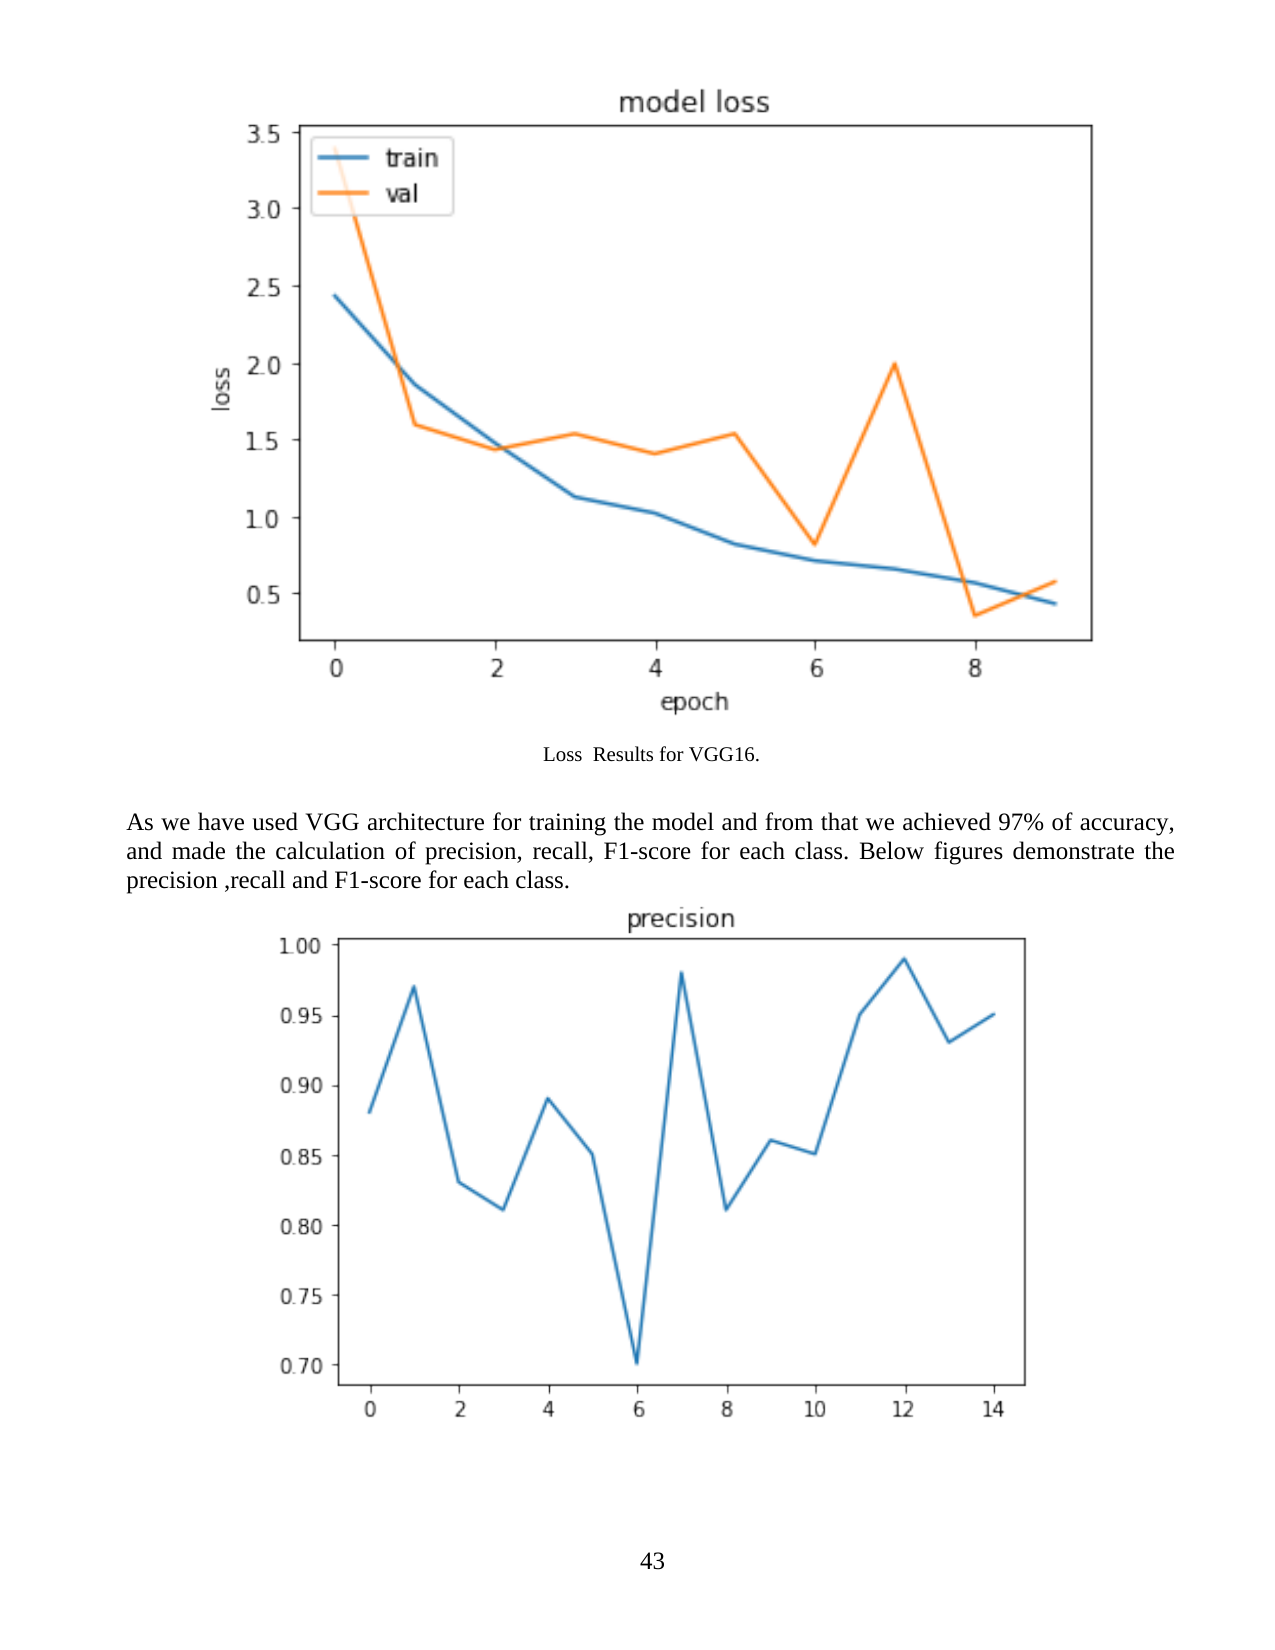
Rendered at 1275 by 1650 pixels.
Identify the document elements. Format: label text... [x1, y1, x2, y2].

text As we have used VGG architecture for training the model and from that we achieved 97% of accuracy, and made the calculation of precision, recall, F1-score for each class. Below figures demonstrate the precision ,recall and F1-score for each class. [126, 807, 1177, 893]
text Loss Results for VGG16. [126, 742, 1177, 766]
picture [265, 893, 1039, 1434]
picture [195, 74, 1108, 730]
